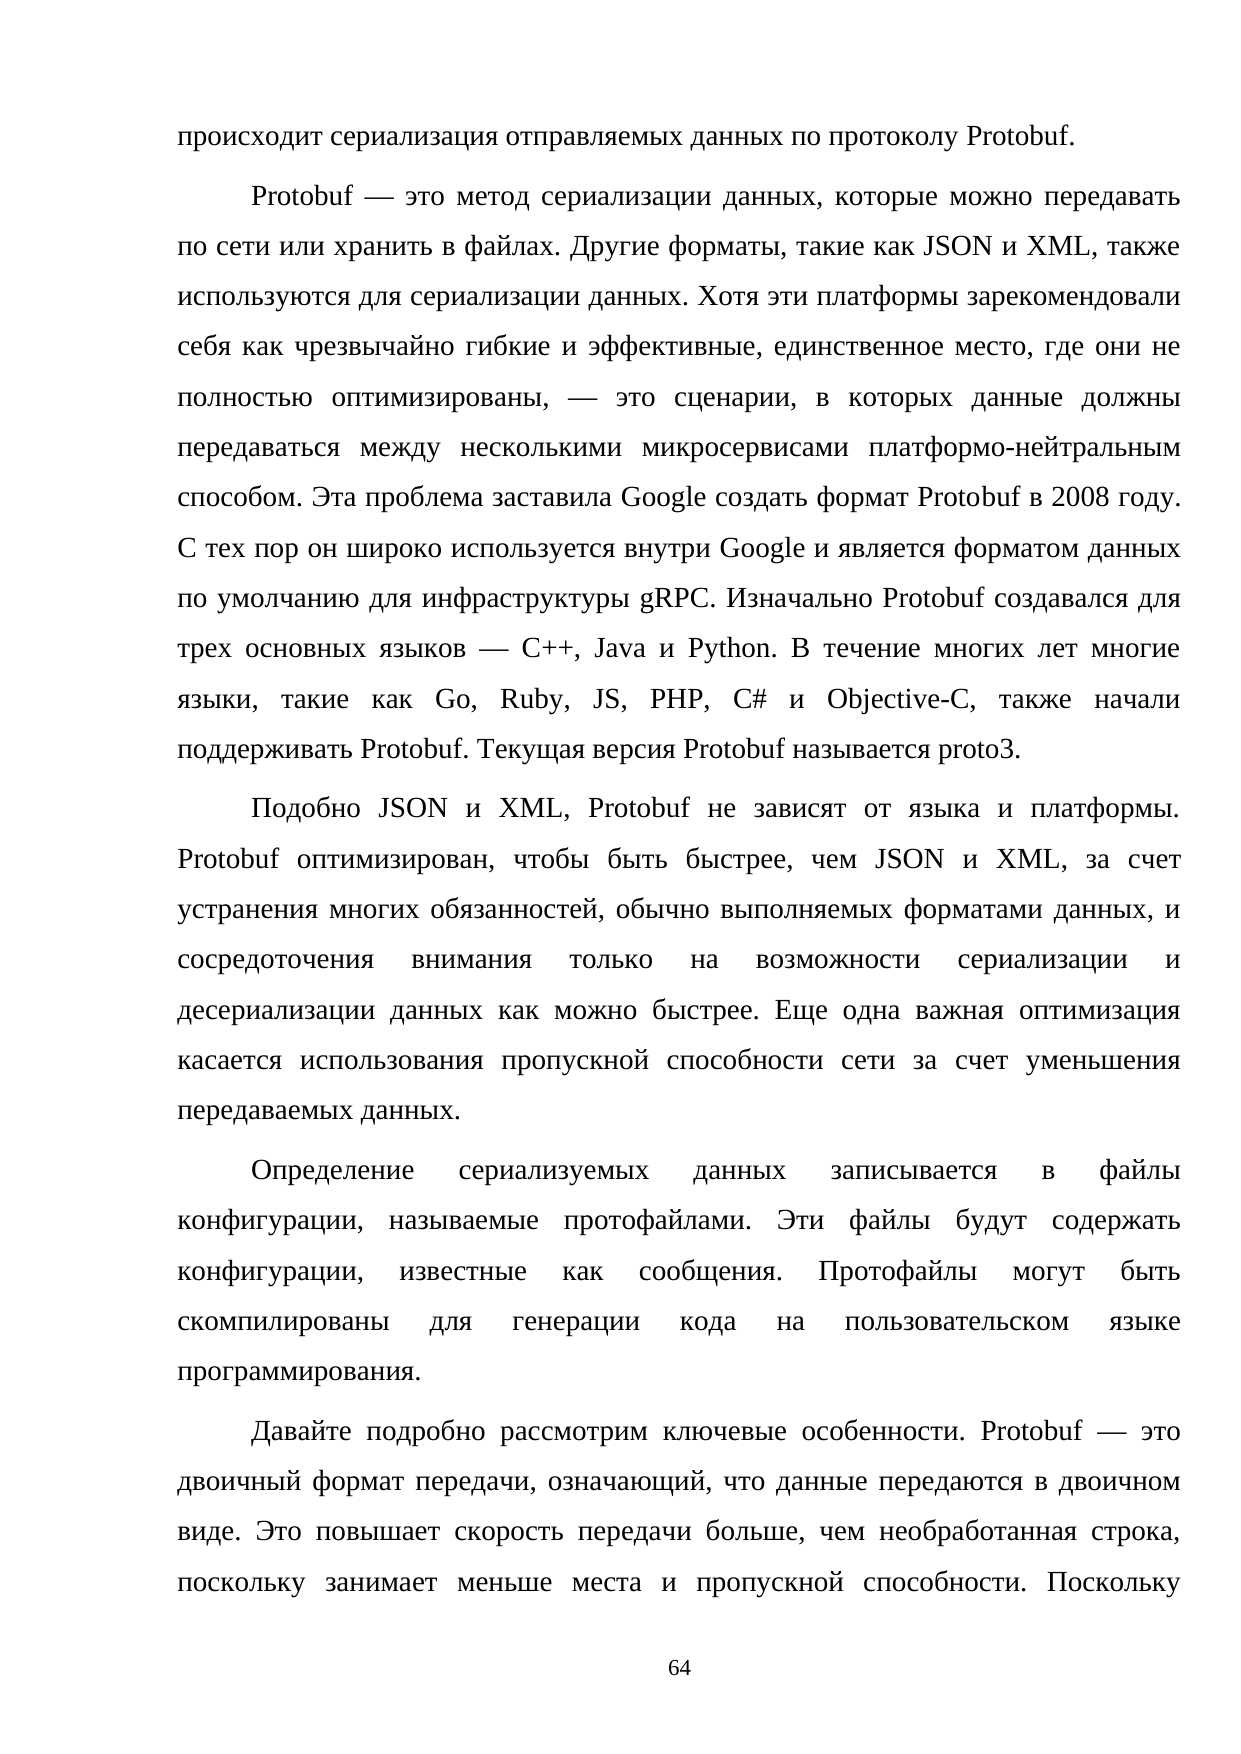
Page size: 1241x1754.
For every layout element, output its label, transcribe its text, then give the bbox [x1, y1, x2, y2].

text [177, 118, 1182, 152]
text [177, 1413, 1182, 1597]
text Protobuf — это метод сериализации данных, которые можно передавать по сети или хранить в файлах. Другие форматы, такие как JSON и XML, также используются для сериализации данных. Хотя эти платформы зарекомендовали себя как чрезвычайно гибкие и эффективные, единственное место, где они не полностью оптимизированы, — это сценарии, в которых данные должны передаваться между несколькими микросервисами платформо-нейтральным способом. Эта проблема заставила Google создать формат Protobuf в 2008 году. С тех пор он широко используется внутри Google и является форматом данных по умолчанию для инфраструктуры gRPC. Изначально Protobuf создавался для трех основных языков — C++, Java и Python. В течение многих лет многие языки, такие как Go, Ruby, JS, PHP, C# и Objective-C, также начали поддерживать Protobuf. Текущая версия Protobuf называется proto3. [177, 178, 1182, 764]
text Подобно JSON и XML, Protobuf не зависят от языка и платформы. Protobuf оптимизирован, чтобы быть быстрее, чем JSON и XML, за счет устранения многих обязанностей, обычно выполняемых форматами данных, и сосредоточения внимания только на возможности сериализации и десериализации данных как можно быстрее. Еще одна важная оптимизация касается использования пропускной способности сети за счет уменьшения передаваемых данных. [177, 791, 1182, 1126]
text Определение сериализуемых данных записывается в файлы конфигурации, называемые протофайлами. Эти файлы будут содержать конфигурации, известные как сообщения. Протофайлы могут быть скомпилированы для генерации кода на пользовательском языке программирования. [177, 1152, 1182, 1387]
